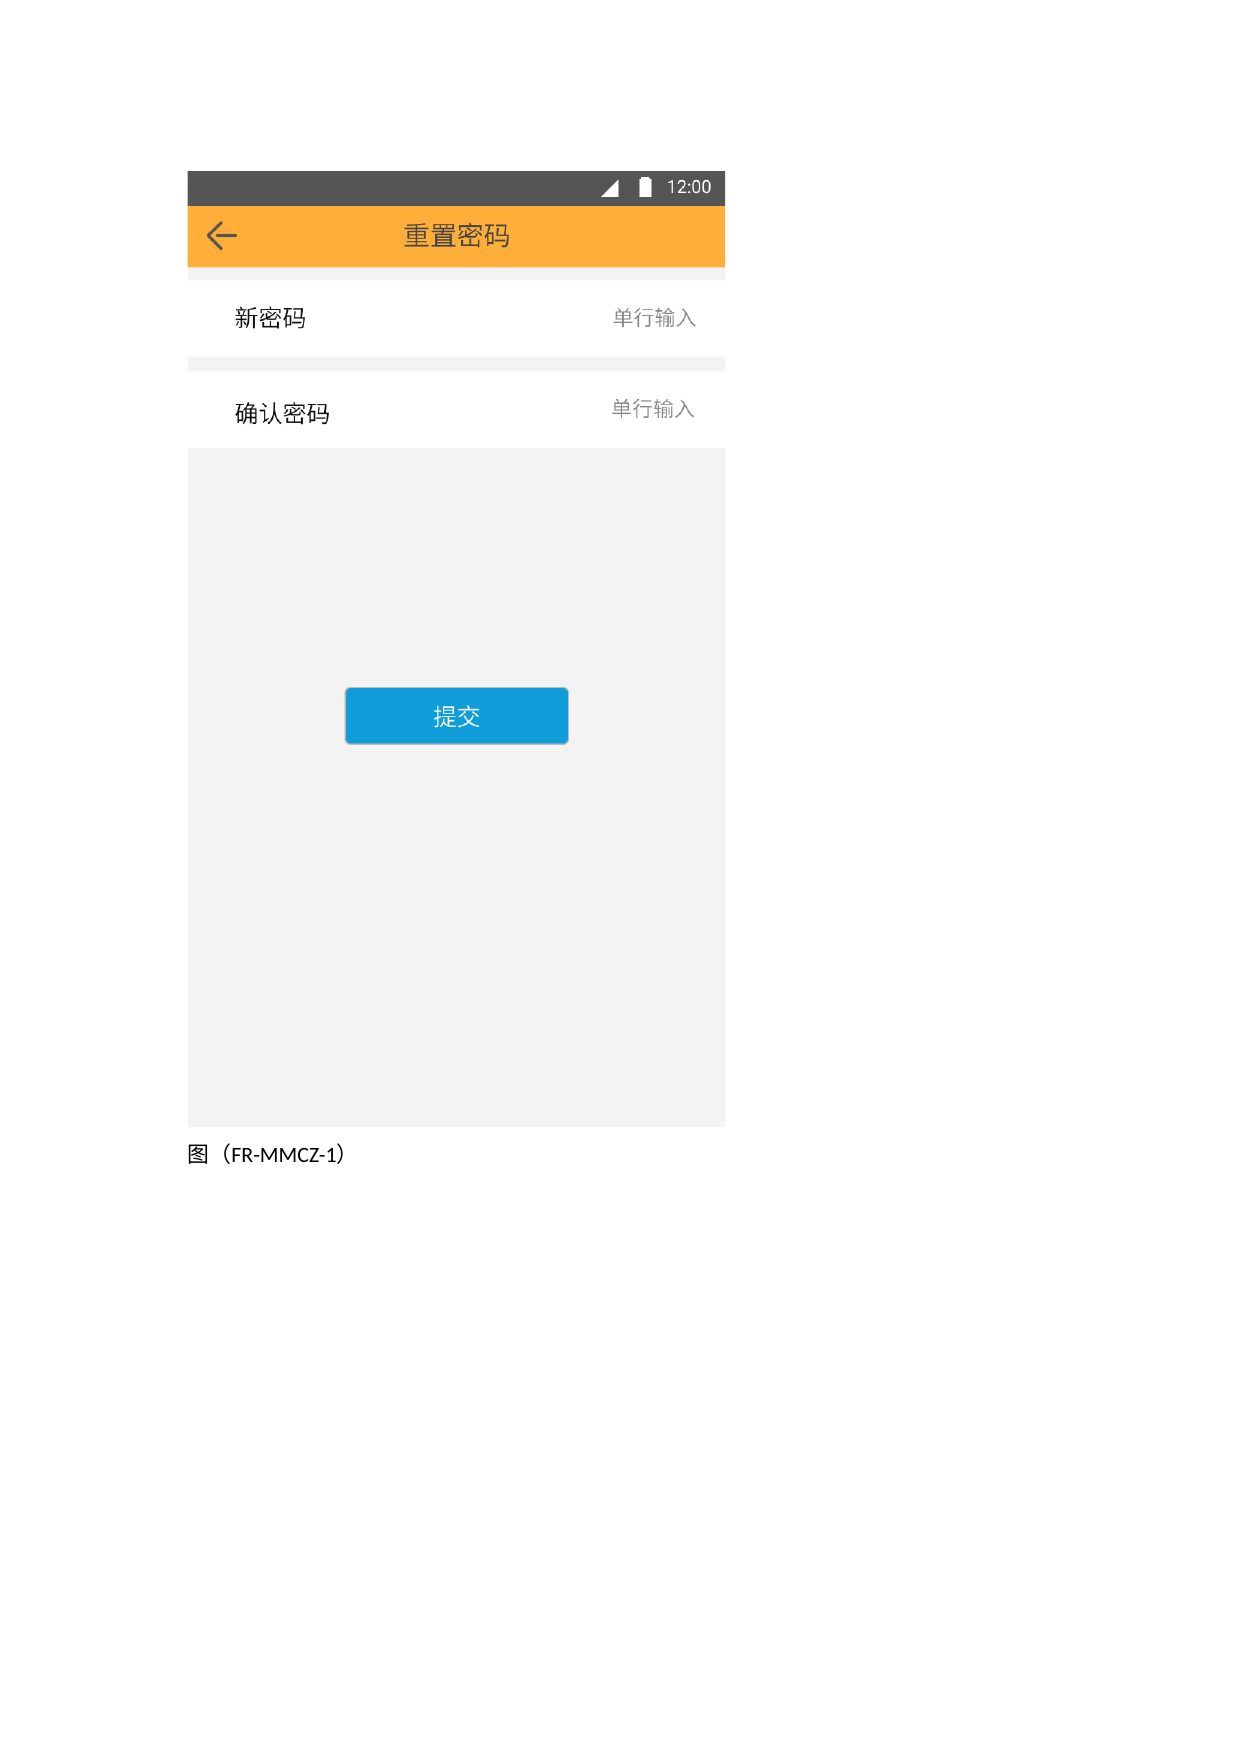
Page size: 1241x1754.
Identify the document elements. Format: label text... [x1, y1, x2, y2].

text 图（FR-MMCZ-1） [187, 1137, 1053, 1169]
picture [187, 171, 725, 1127]
